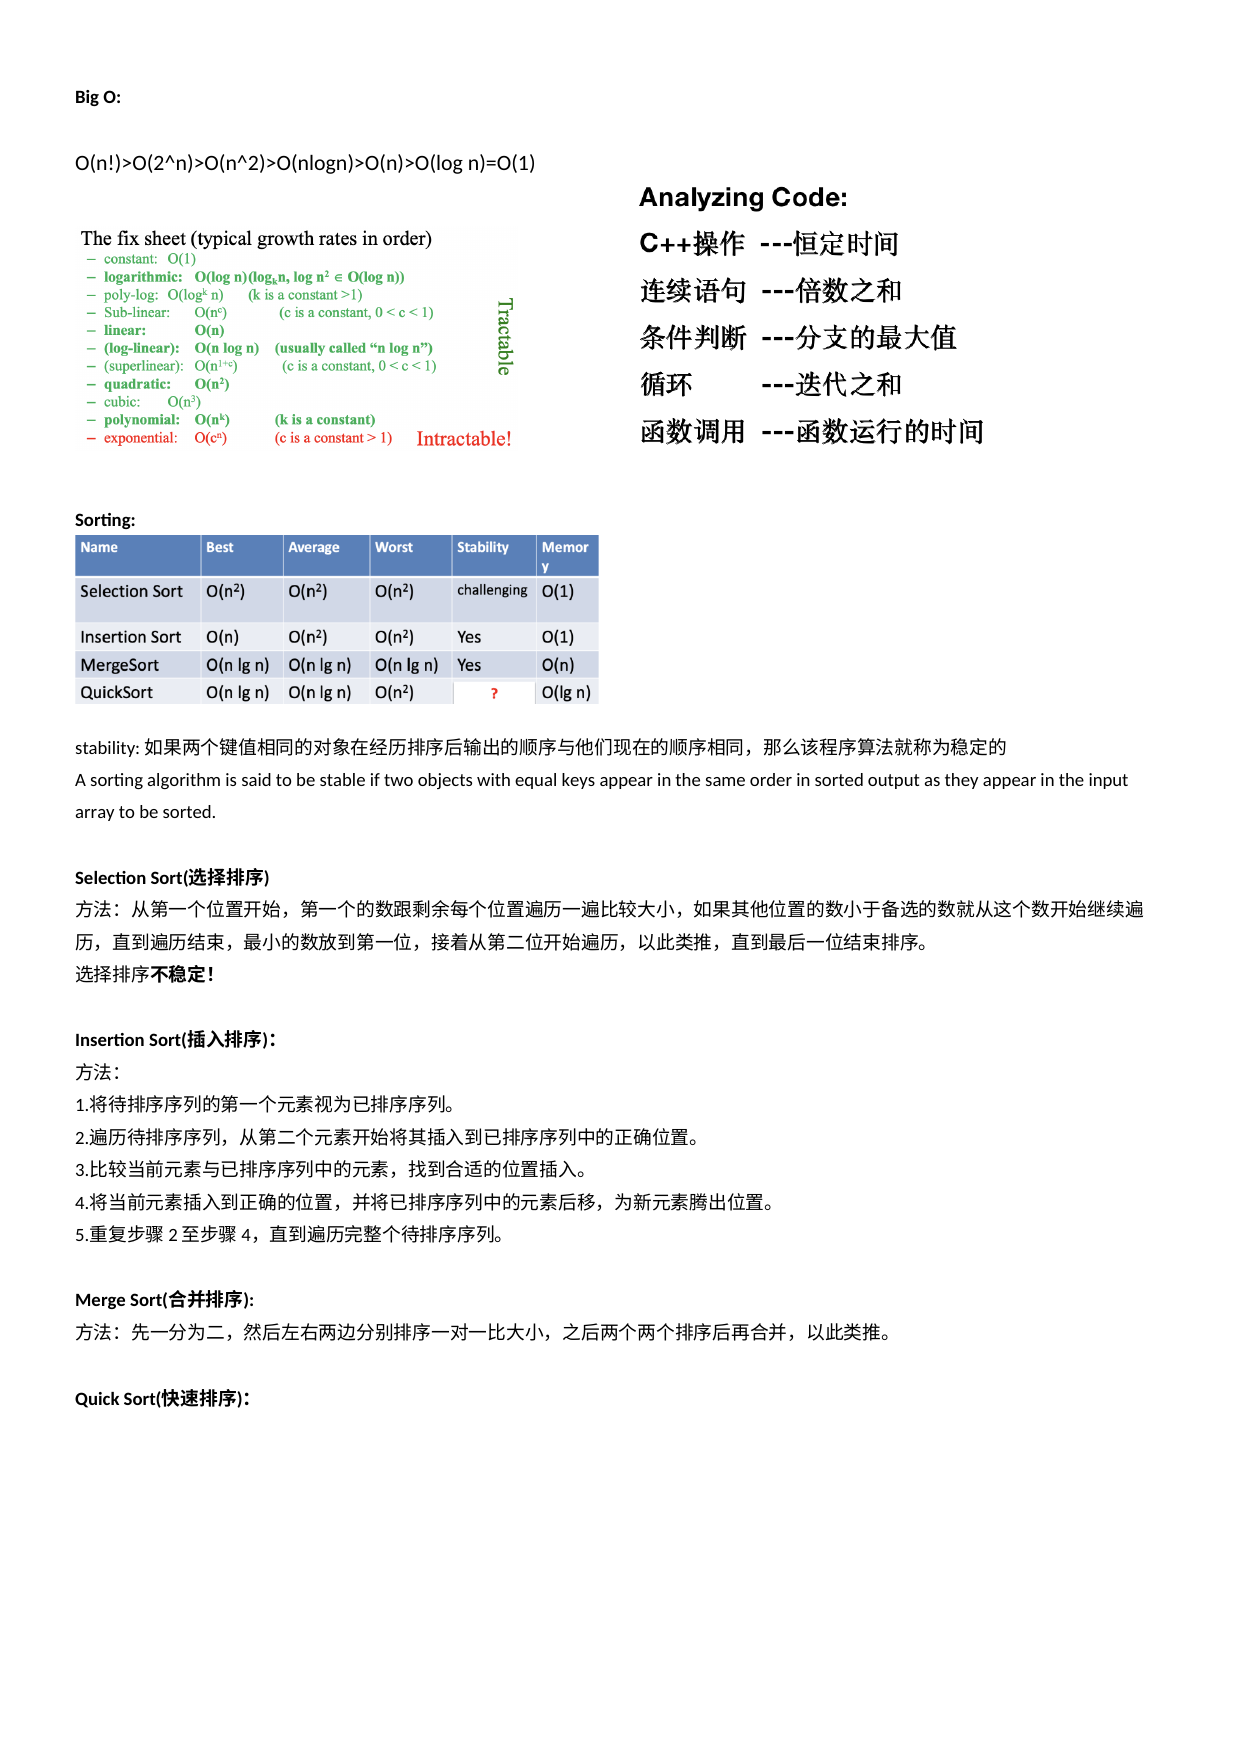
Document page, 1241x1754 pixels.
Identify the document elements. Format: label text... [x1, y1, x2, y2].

text Big O: [75, 81, 1165, 113]
text Merge Sort(合并排序): [75, 1283, 1165, 1316]
text 方法：先一分为二，然后左右两边分别排序一对一比大小，之后两个两个排序后再合并，以此类推。 [75, 1316, 1165, 1348]
text O(n!)>O(2^n)>O(n^2)>O(nlogn)>O(n)>O(log n)=O(1) [75, 146, 1165, 178]
text 1.将待排序序列的第一个元素视为已排序序列。 [75, 1088, 1165, 1121]
text 3.比较当前元素与已排序序列中的元素，找到合适的位置插入。 [75, 1153, 1165, 1186]
text Selection Sort(选择排序) [75, 861, 1165, 893]
text 方法： [75, 1056, 1165, 1088]
picture [619, 178, 995, 451]
text 4.将当前元素插入到正确的位置，并将已排序序列中的元素后移，为新元素腾出位置。 [75, 1186, 1165, 1218]
text A sorting algorithm is said to be stable if two objects with equal keys appear in the same order in sorted output as they appear in the input array to be sorted. [75, 763, 1165, 828]
text 5.重复步骤2至步骤4，直到遍历完整个待排序序列。 [75, 1218, 1165, 1251]
text Insertion Sort(插入排序)： [75, 1023, 1165, 1056]
picture [75, 535, 599, 704]
picture [75, 226, 518, 451]
text stability: 如果两个键值相同的对象在经历排序后输出的顺序与他们现在的顺序相同，那么该程序算法就称为稳定的 [75, 731, 1165, 763]
text 2.遍历待排序序列，从第二个元素开始将其插入到已排序序列中的正确位置。 [75, 1121, 1165, 1153]
text 选择排序不稳定！ [75, 958, 1165, 991]
text Sorting: [75, 503, 1165, 536]
text Quick Sort(快速排序)： [75, 1381, 1165, 1413]
text 方法：从第一个位置开始，第一个的数跟剩余每个位置遍历一遍比较大小，如果其他位置的数小于备选的数就从这个数开始继续遍历，直到遍历结束，最小的数放到第一位，接着从第二位开始遍历，以此类推，直到最后一位结束排序。 [75, 893, 1165, 958]
